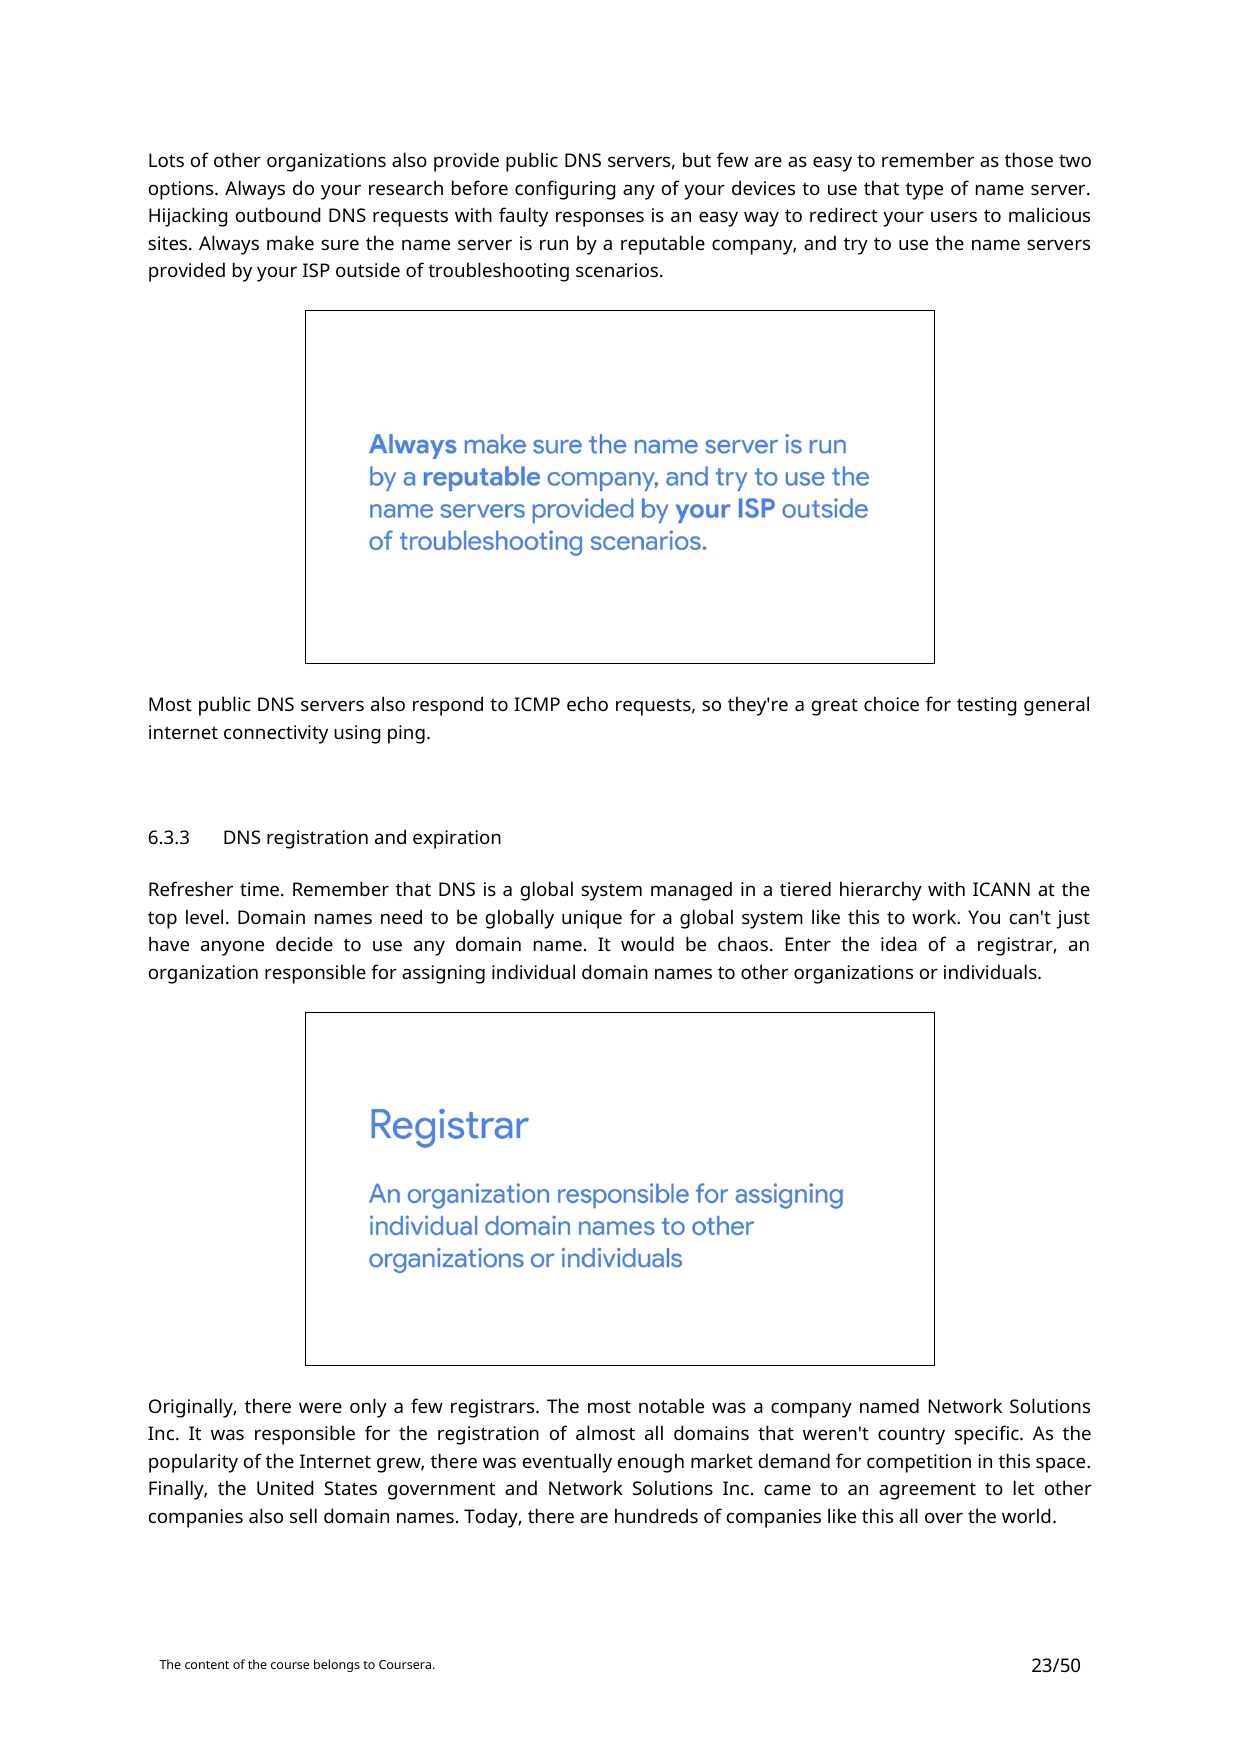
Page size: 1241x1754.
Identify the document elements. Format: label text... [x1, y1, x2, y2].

picture [306, 1013, 934, 1365]
text Most public DNS servers also respond to ICMP echo requests, so they're a great choice for testing general internet connectivity using ping. [148, 692, 1093, 744]
text Originally, there were only a few registrars. The most notable was a company named Network Solutions Inc. It was responsible for the registration of almost all domains that weren't country specific. As the popularity of the Internet grew, there was eventually enough market demand for competition in this space. Finally, the United States government and Network Solutions Inc. came to an agreement to let other companies also sell domain names. Today, there are hundreds of companies like this all over the world. [148, 1393, 1093, 1528]
subtitle DNS registration and expiration [148, 824, 1093, 849]
text Lots of other organizations also provide public DNS servers, but few are as easy to remember as those two options. Always do your research before configuring any of your devices to use that type of name server. Hijacking outbound DNS requests with faulty responses is an easy way to redirect your users to malicious sites. Always make sure the name server is run by a reputable company, and try to use the name servers provided by your ISP outside of troubleshooting scenarios. [148, 148, 1093, 283]
picture [306, 311, 934, 663]
text Refresher time. Remember that DNS is a global system managed in a tiered hierarchy with ICANN at the top level. Domain names need to be globally unique for a global system like this to work. You can't just have anyone decide to use any domain name. It would be chaos. Enter the idea of a registrar, an organization responsible for assigning individual domain names to other organizations or individuals. [148, 877, 1093, 984]
